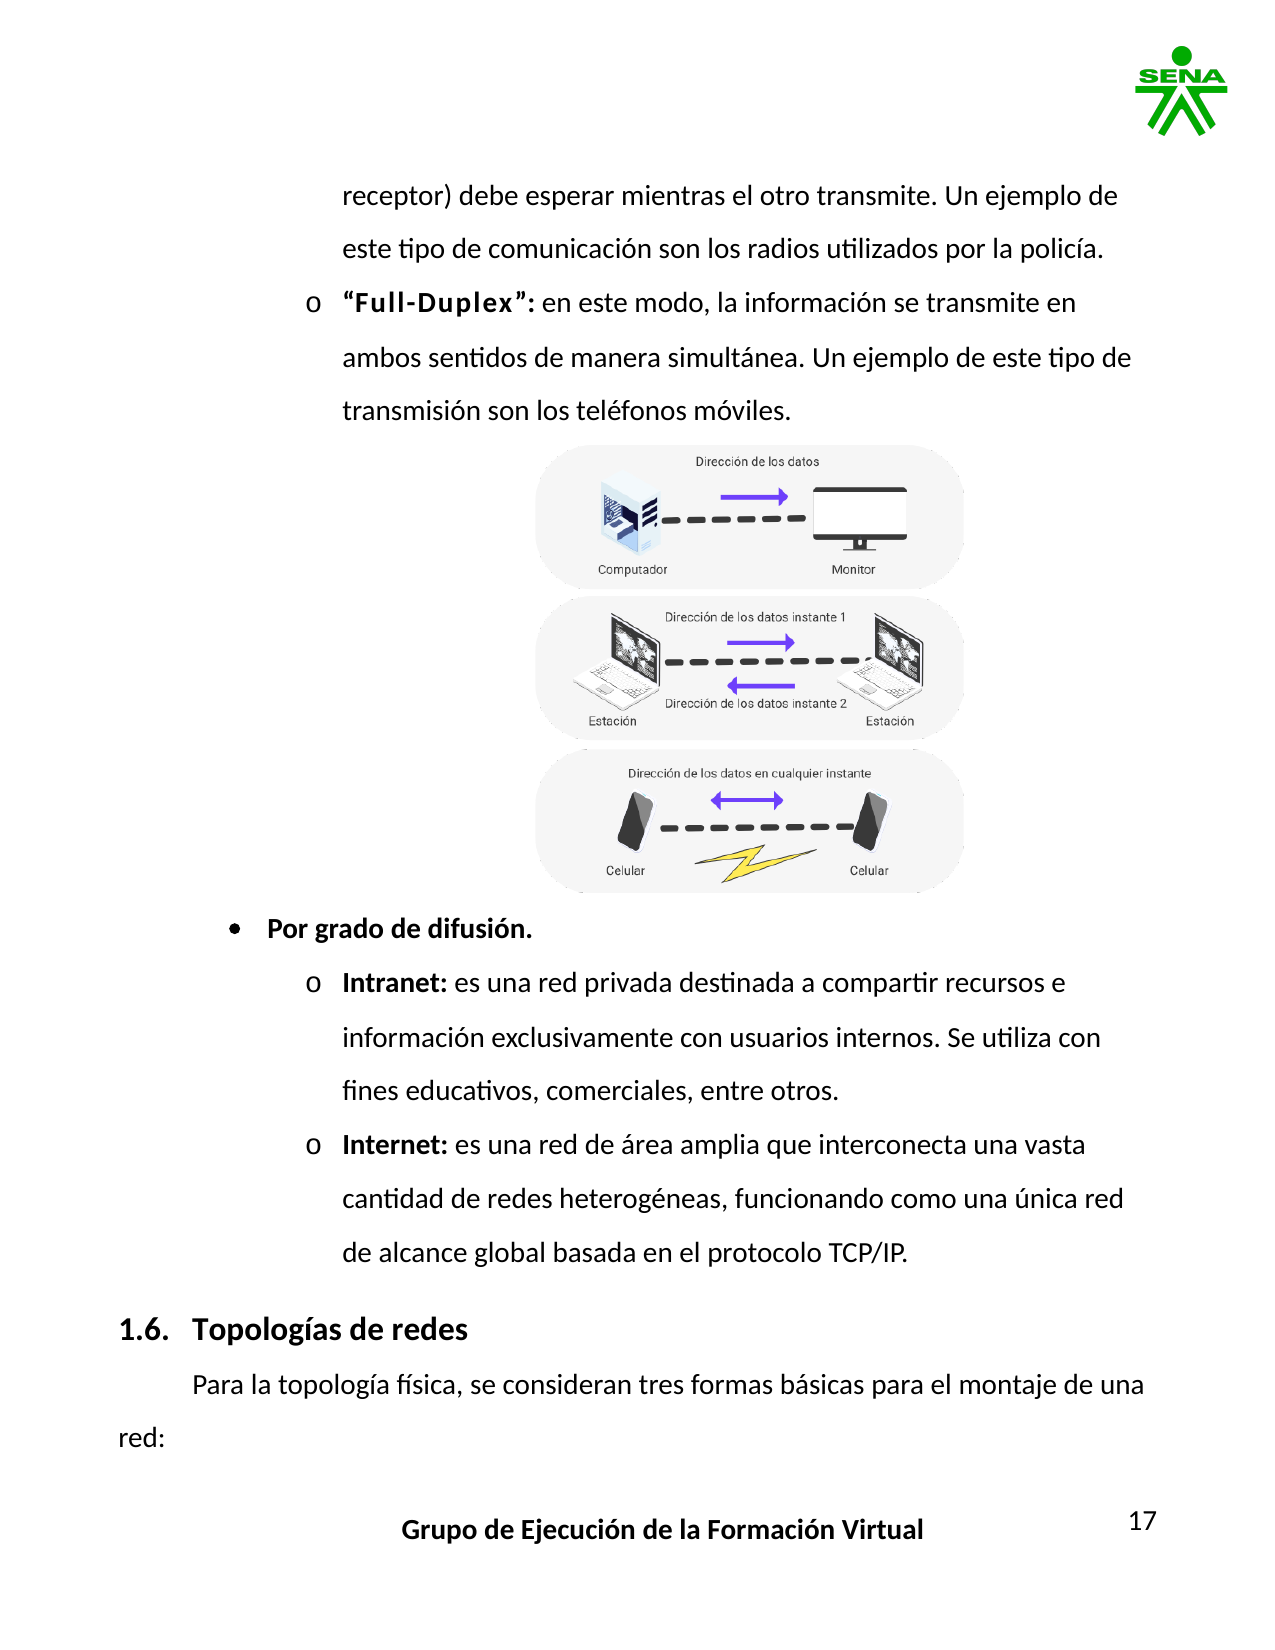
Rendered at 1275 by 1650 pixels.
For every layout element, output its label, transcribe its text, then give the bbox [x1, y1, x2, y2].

picture [1135, 46, 1228, 136]
list Por grado de difusión. [229, 911, 1157, 946]
list “Full-Duplex”: en este modo, la información se transmite en ambos sentidos de manera simultánea. Un ejemplo de este tipo de transmisión son los teléfonos móviles. [304, 284, 1157, 428]
picture [535, 445, 964, 893]
subtitle Topologías de redes [118, 1308, 1157, 1349]
text Para la topología física, se consideran tres formas básicas para el montaje de una red: [118, 1366, 1157, 1455]
list Intranet: es una red privada destinada a compartir recursos e información exclusivamente con usuarios internos. Se utiliza con fines educativos, comerciales, entre otros. [304, 964, 1157, 1108]
list Internet: es una red de área amplia que interconecta una vasta cantidad de redes heterogéneas, funcionando como una única red de alcance global basada en el protocolo TCP/IP. [304, 1126, 1157, 1270]
